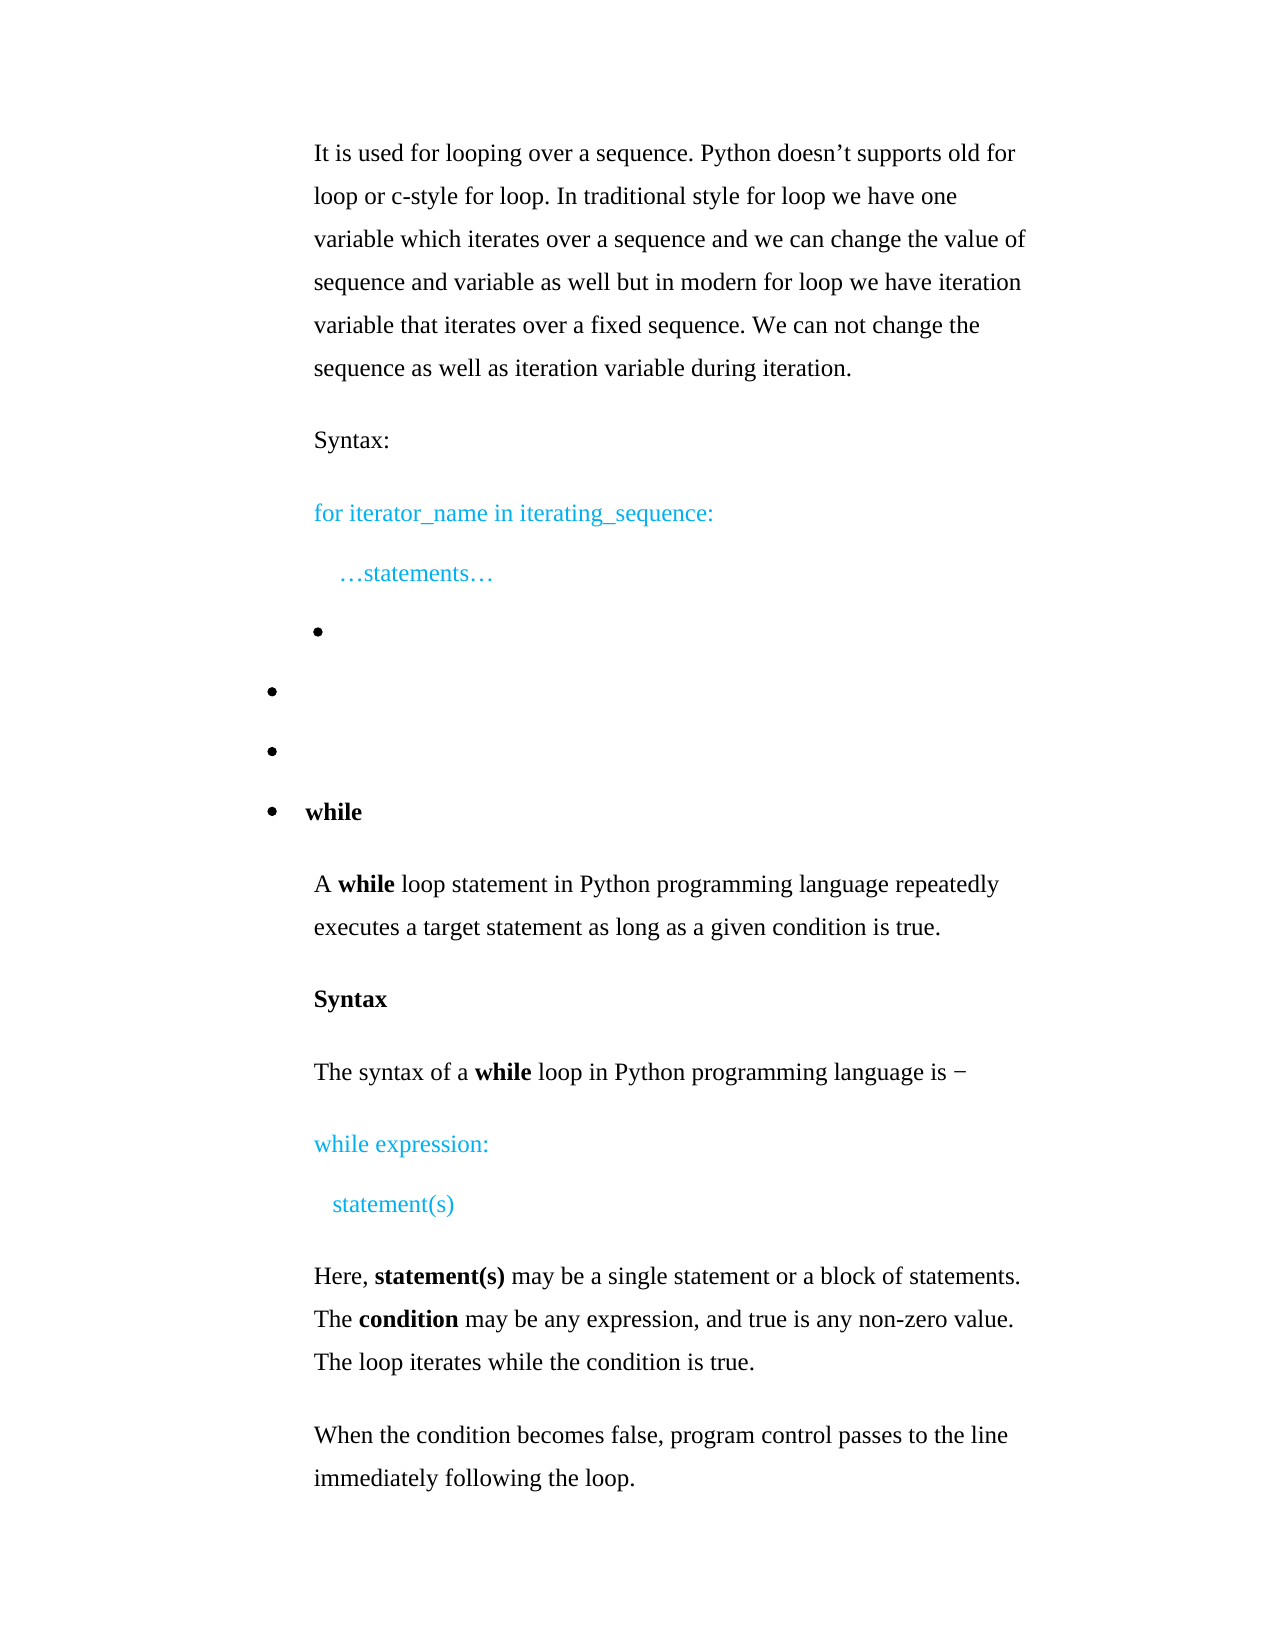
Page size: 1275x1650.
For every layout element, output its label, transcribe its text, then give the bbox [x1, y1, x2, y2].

text The syntax of a while loop in Python programming language is − [313, 1057, 1029, 1086]
subtitle Syntax [313, 984, 1029, 1013]
text …statements… [313, 558, 1029, 586]
text A while loop statement in Python programming language repeatedly executes a target statement as long as a given condition is true. [313, 869, 1029, 941]
text while expression: [313, 1129, 1029, 1158]
text Syntax: [313, 426, 1029, 454]
text for iterator_name in iterating_sequence: [313, 498, 1029, 527]
text statement(s) [313, 1189, 1029, 1218]
text It is used for looping over a sequence. Python doesn’t supports old for loop or c-style for loop. In traditional style for loop we have one variable which iterates over a sequence and we can change the value of sequence and variable as well but in modern for loop we have iteration variable that iterates over a fixed sequence. We can not change the sequence as well as iteration variable during iteration. [313, 138, 1029, 382]
text When the condition becomes false, program control passes to the line immediately following the loop. [313, 1420, 1029, 1492]
list while [268, 797, 1029, 826]
text Here, statement(s) may be a single statement or a block of statements. The condition may be any expression, and true is any non-zero value. The loop iterates while the condition is true. [313, 1261, 1029, 1376]
